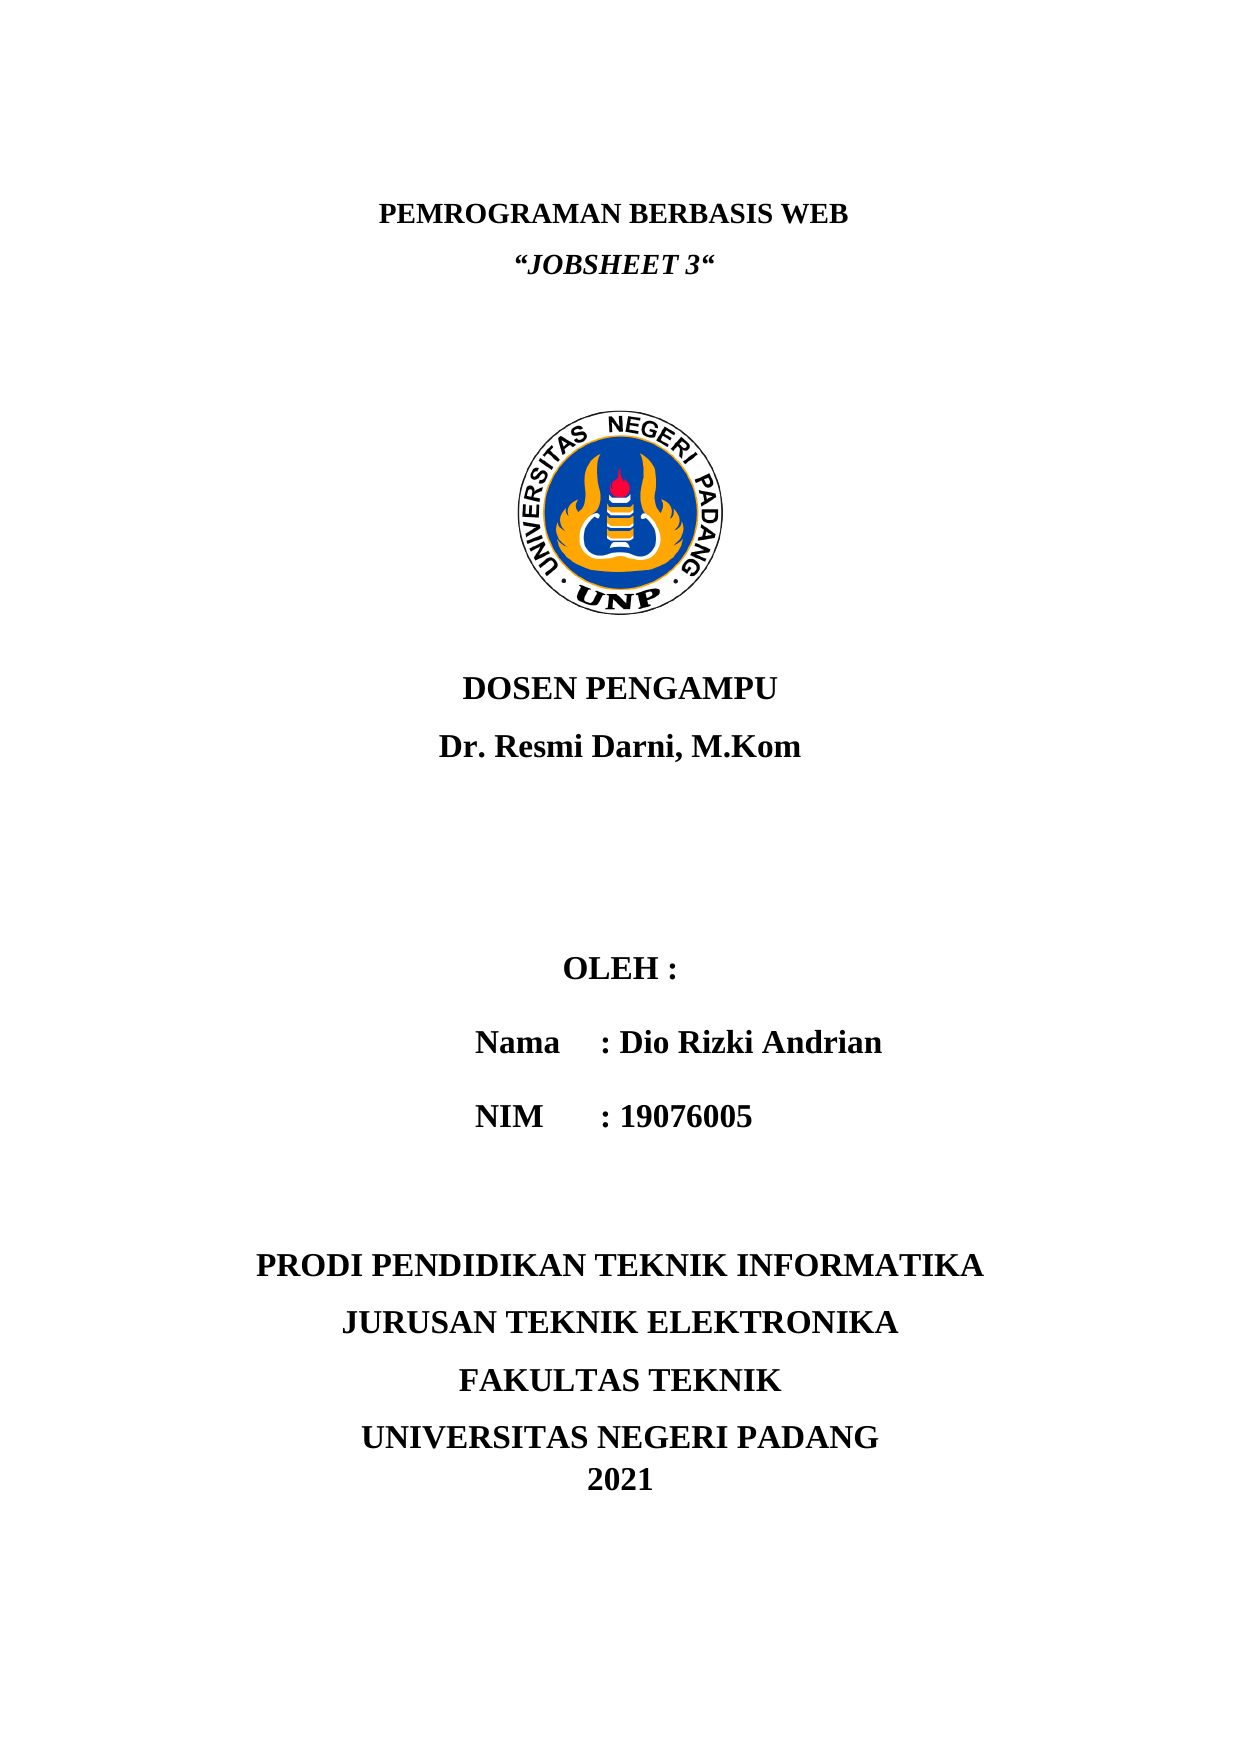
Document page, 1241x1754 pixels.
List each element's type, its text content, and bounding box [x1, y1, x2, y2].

text NIM : 19076005 [475, 1097, 1090, 1135]
text OLEH : [150, 948, 1090, 987]
text UNIVERSITAS NEGERI PADANG 2021 [150, 1418, 1090, 1497]
subtitle PEMROGRAMAN BERBASIS WEB [244, 197, 983, 230]
text “JOBSHEET 3“ [385, 247, 842, 281]
text JURUSAN TEKNIK ELEKTRONIKA [150, 1303, 1090, 1341]
text FAKULTAS TEKNIK [150, 1360, 1090, 1398]
text PRODI PENDIDIKAN TEKNIK INFORMATIKA [150, 1245, 1090, 1283]
text DOSEN PENGAMPU Dr. Resmi Darni, M.Kom [150, 668, 1090, 764]
text Nama : Dio Rizki Andrian [475, 1023, 1090, 1061]
picture [494, 387, 746, 638]
